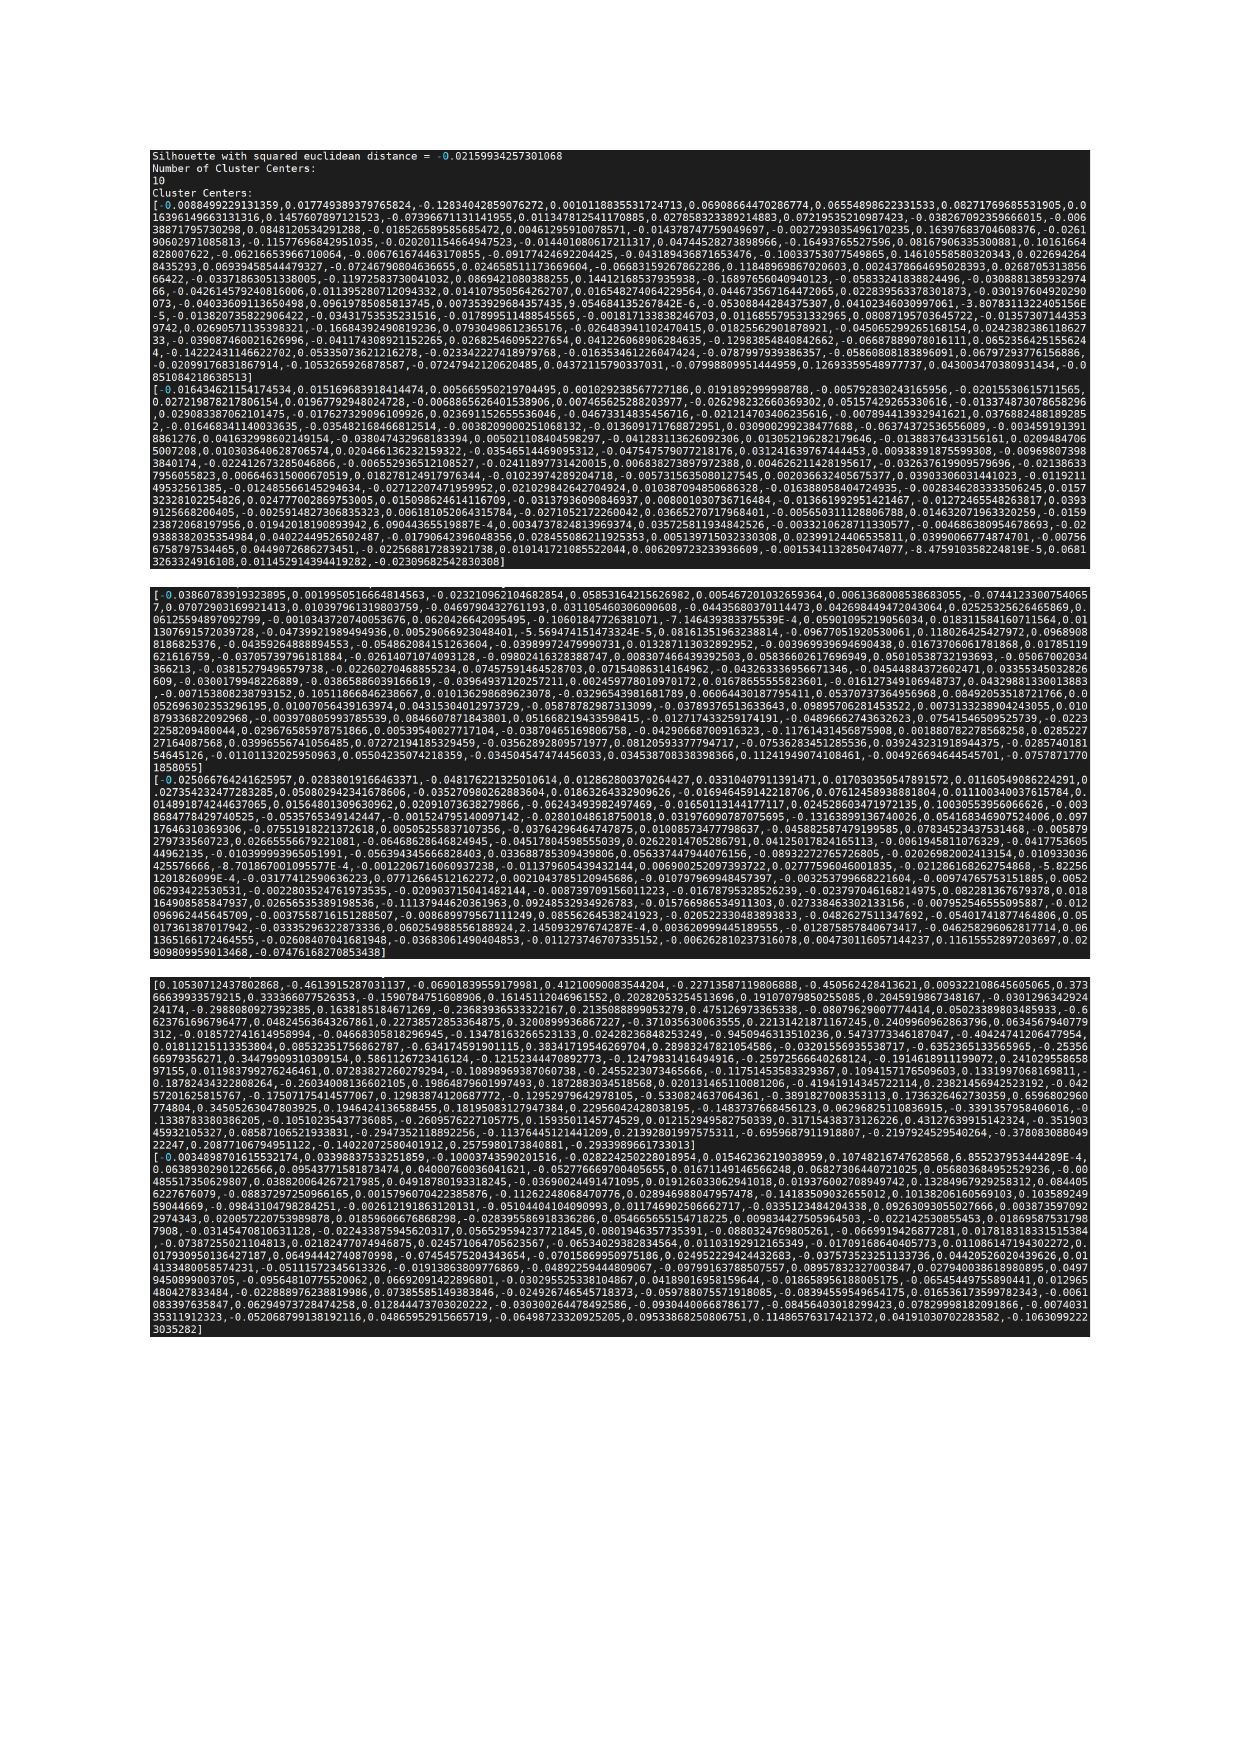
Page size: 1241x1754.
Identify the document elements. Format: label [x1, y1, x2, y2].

picture [150, 150, 1091, 569]
picture [150, 977, 1091, 1337]
picture [150, 587, 1091, 959]
